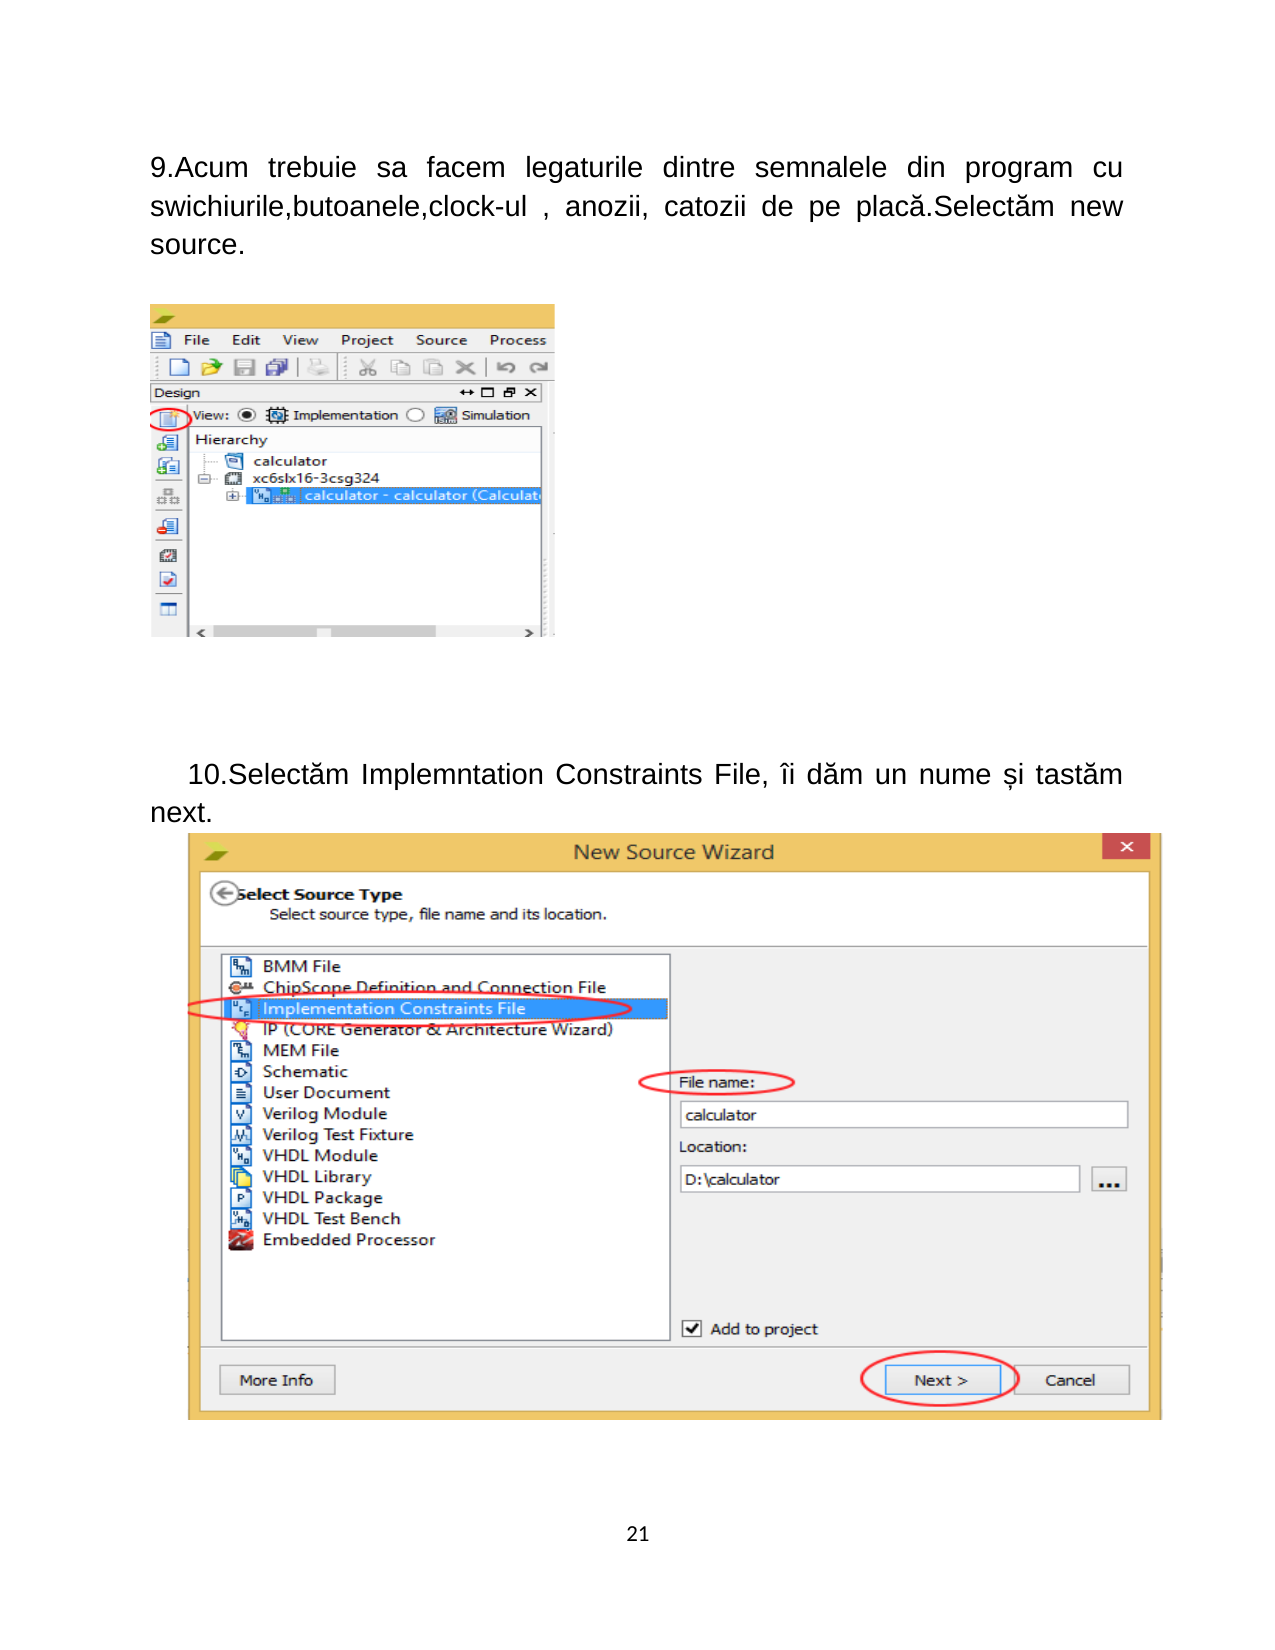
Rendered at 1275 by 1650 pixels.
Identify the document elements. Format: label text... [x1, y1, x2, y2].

list 10.Selectăm Implemntation Constraints File, îi dăm un nume și tastăm next. [150, 757, 1125, 829]
picture [187, 833, 1163, 1420]
picture [150, 304, 555, 637]
list 9.Acum trebuie sa facem legaturile dintre semnalele din program cu swichiurile,butoanele,clock-ul , anozii, catozii de pe placă.Selectăm new source. [150, 150, 1125, 261]
